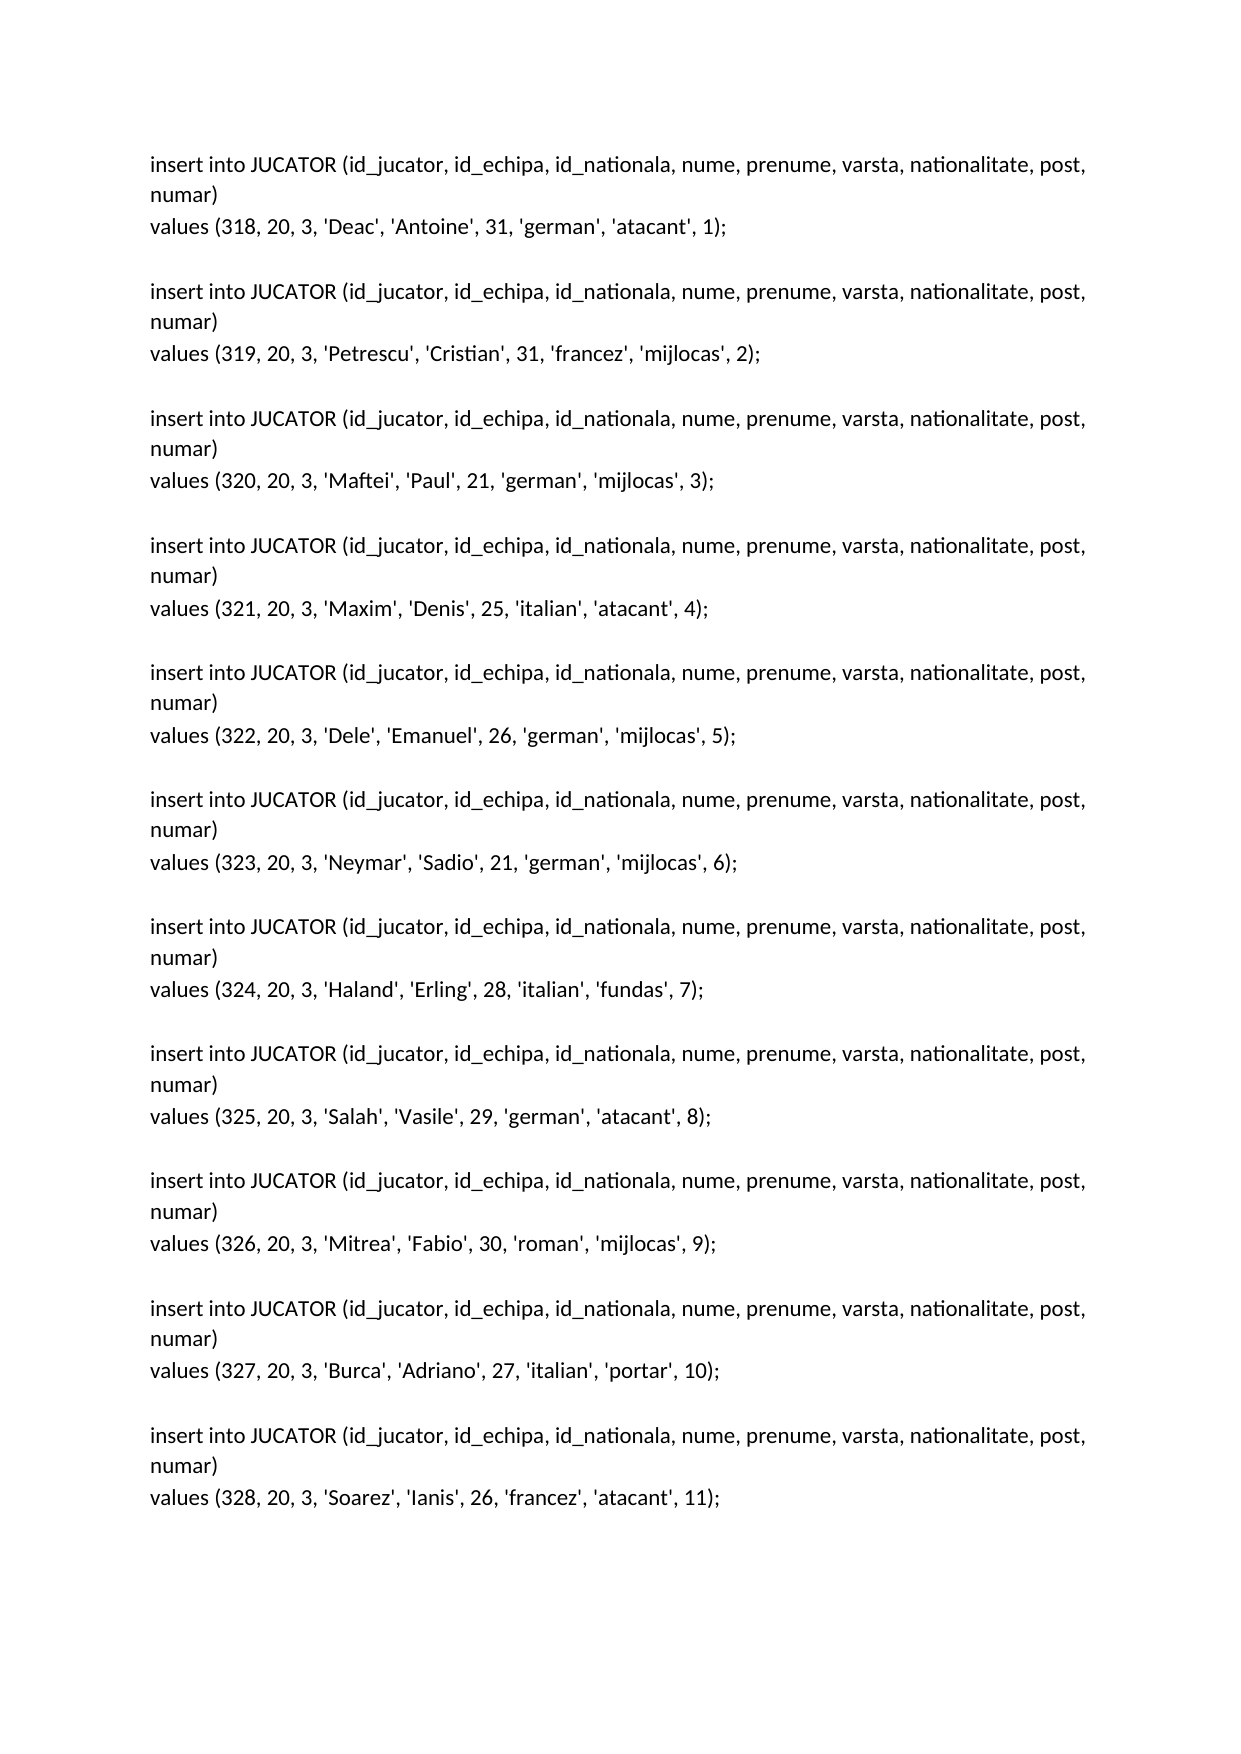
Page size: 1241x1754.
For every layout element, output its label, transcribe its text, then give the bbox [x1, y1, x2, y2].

text values (321, 20, 3, 'Maxim', 'Denis', 25, 'italian', 'atacant', 4); [150, 594, 1090, 622]
text values (322, 20, 3, 'Dele', 'Emanuel', 26, 'german', 'mijlocas', 5); [150, 721, 1090, 749]
text insert into JUCATOR (id_jucator, id_echipa, id_nationala, nume, prenume, varsta, nationalitate, post, numar) [150, 277, 1090, 335]
text insert into JUCATOR (id_jucator, id_echipa, id_nationala, nume, prenume, varsta, nationalitate, post, numar) [150, 404, 1090, 462]
text insert into JUCATOR (id_jucator, id_echipa, id_nationala, nume, prenume, varsta, nationalitate, post, numar) [150, 531, 1090, 589]
text insert into JUCATOR (id_jucator, id_echipa, id_nationala, nume, prenume, varsta, nationalitate, post, numar) [150, 1167, 1090, 1225]
text insert into JUCATOR (id_jucator, id_echipa, id_nationala, nume, prenume, varsta, nationalitate, post, numar) [150, 912, 1090, 971]
text values (326, 20, 3, 'Mitrea', 'Fabio', 30, 'roman', 'mijlocas', 9); [150, 1229, 1090, 1257]
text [150, 1421, 1090, 1479]
text values (323, 20, 3, 'Neymar', 'Sadio', 21, 'german', 'mijlocas', 6); [150, 848, 1090, 876]
text values (327, 20, 3, 'Burca', 'Adriano', 27, 'italian', 'portar', 10); [150, 1356, 1090, 1384]
text values (318, 20, 3, 'Deac', 'Antoine', 31, 'german', 'atacant', 1); [150, 212, 1090, 241]
text values (328, 20, 3, 'Soarez', 'Ianis', 26, 'francez', 'atacant', 11); [150, 1483, 1090, 1511]
text insert into JUCATOR (id_jucator, id_echipa, id_nationala, nume, prenume, varsta, nationalitate, post, numar) [150, 1039, 1090, 1098]
text values (320, 20, 3, 'Maftei', 'Paul', 21, 'german', 'mijlocas', 3); [150, 467, 1090, 495]
text values (325, 20, 3, 'Salah', 'Vasile', 29, 'german', 'atacant', 8); [150, 1102, 1090, 1130]
text insert into JUCATOR (id_jucator, id_echipa, id_nationala, nume, prenume, varsta, nationalitate, post, numar) [150, 1294, 1090, 1352]
text insert into JUCATOR (id_jucator, id_echipa, id_nationala, nume, prenume, varsta, nationalitate, post, numar) [150, 785, 1090, 844]
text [150, 150, 1090, 208]
text values (319, 20, 3, 'Petrescu', 'Cristian', 31, 'francez', 'mijlocas', 2); [150, 339, 1090, 368]
text values (324, 20, 3, 'Haland', 'Erling', 28, 'italian', 'fundas', 7); [150, 975, 1090, 1003]
text insert into JUCATOR (id_jucator, id_echipa, id_nationala, nume, prenume, varsta, nationalitate, post, numar) [150, 658, 1090, 717]
